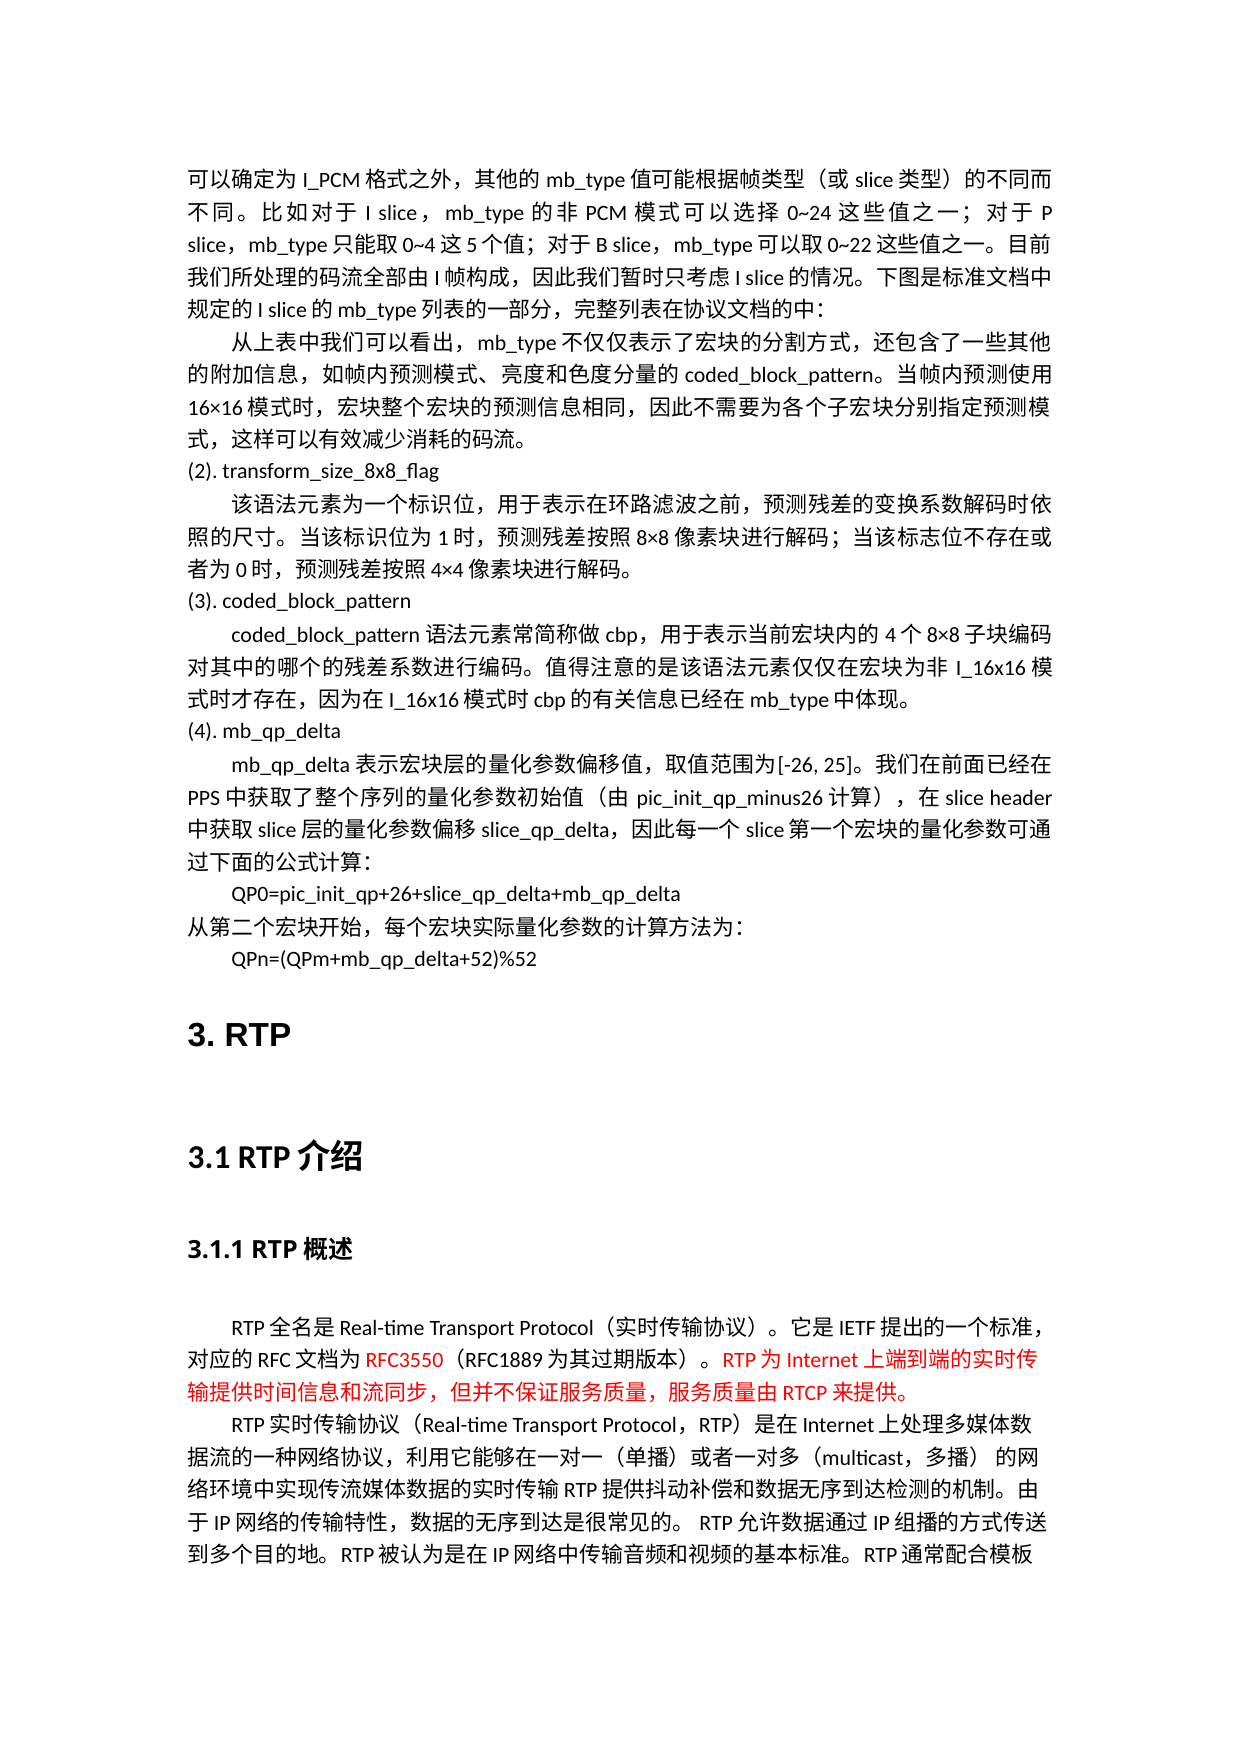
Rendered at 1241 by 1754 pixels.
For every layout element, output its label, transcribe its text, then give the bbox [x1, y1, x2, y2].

text (3). coded_block_pattern [187, 584, 1053, 617]
text 从第二个宏块开始，每个宏块实际量化参数的计算方法为： [187, 909, 1053, 942]
text 该语法元素为一个标识位，用于表示在环路滤波之前，预测残差的变换系数解码时依照的尺寸。当该标识位为1时，预测残差按照8×8像素块进行解码；当该标志位不存在或者为0时，预测残差按照4×4像素块进行解码。 [187, 487, 1053, 584]
text 从上表中我们可以看出，mb_type不仅仅表示了宏块的分割方式，还包含了一些其他的附加信息，如帧内预测模式、亮度和色度分量的coded_block_pattern。当帧内预测使用16×16模式时，宏块整个宏块的预测信息相同，因此不需要为各个子宏块分别指定预测模式，这样可以有效减少消耗的码流。 [187, 324, 1053, 454]
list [187, 1407, 1053, 1569]
text mb_qp_delta表示宏块层的量化参数偏移值，取值范围为[-26, 25]。我们在前面已经在PPS中获取了整个序列的量化参数初始值（由pic_init_qp_minus26计算），在slice header中获取slice层的量化参数偏移slice_qp_delta，因此每一个slice第一个宏块的量化参数可通过下面的公式计算： [187, 747, 1053, 877]
text QPn=(QPm+mb_qp_delta+52)%52 [187, 942, 1053, 974]
subtitle 3.1.1 RTP概述 [187, 1215, 1053, 1280]
subtitle 3.1 RTP介绍 [187, 1121, 1053, 1186]
text coded_block_pattern语法元素常简称做cbp，用于表示当前宏块内的4个8×8子块编码对其中的哪个的残差系数进行编码。值得注意的是该语法元素仅仅在宏块为非I_16x16模式时才存在，因为在I_16x16模式时cbp的有关信息已经在mb_type中体现。 [187, 617, 1053, 714]
list RTP全名是Real-time Transport Protocol（实时传输协议）。它是IETF提出的一个标准，对应的RFC文档为RFC3550（RFC1889为其过期版本）。RTP为Internet上端到端的实时传输提供时间信息和流同步，但并不保证服务质量，服务质量由RTCP来提供。 [187, 1309, 1053, 1407]
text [187, 162, 1053, 324]
text QP0=pic_init_qp+26+slice_qp_delta+mb_qp_delta [187, 877, 1053, 909]
text (2). transform_size_8x8_flag [187, 454, 1053, 487]
text (4). mb_qp_delta [187, 714, 1053, 747]
subtitle 3. RTP [187, 1002, 1053, 1067]
